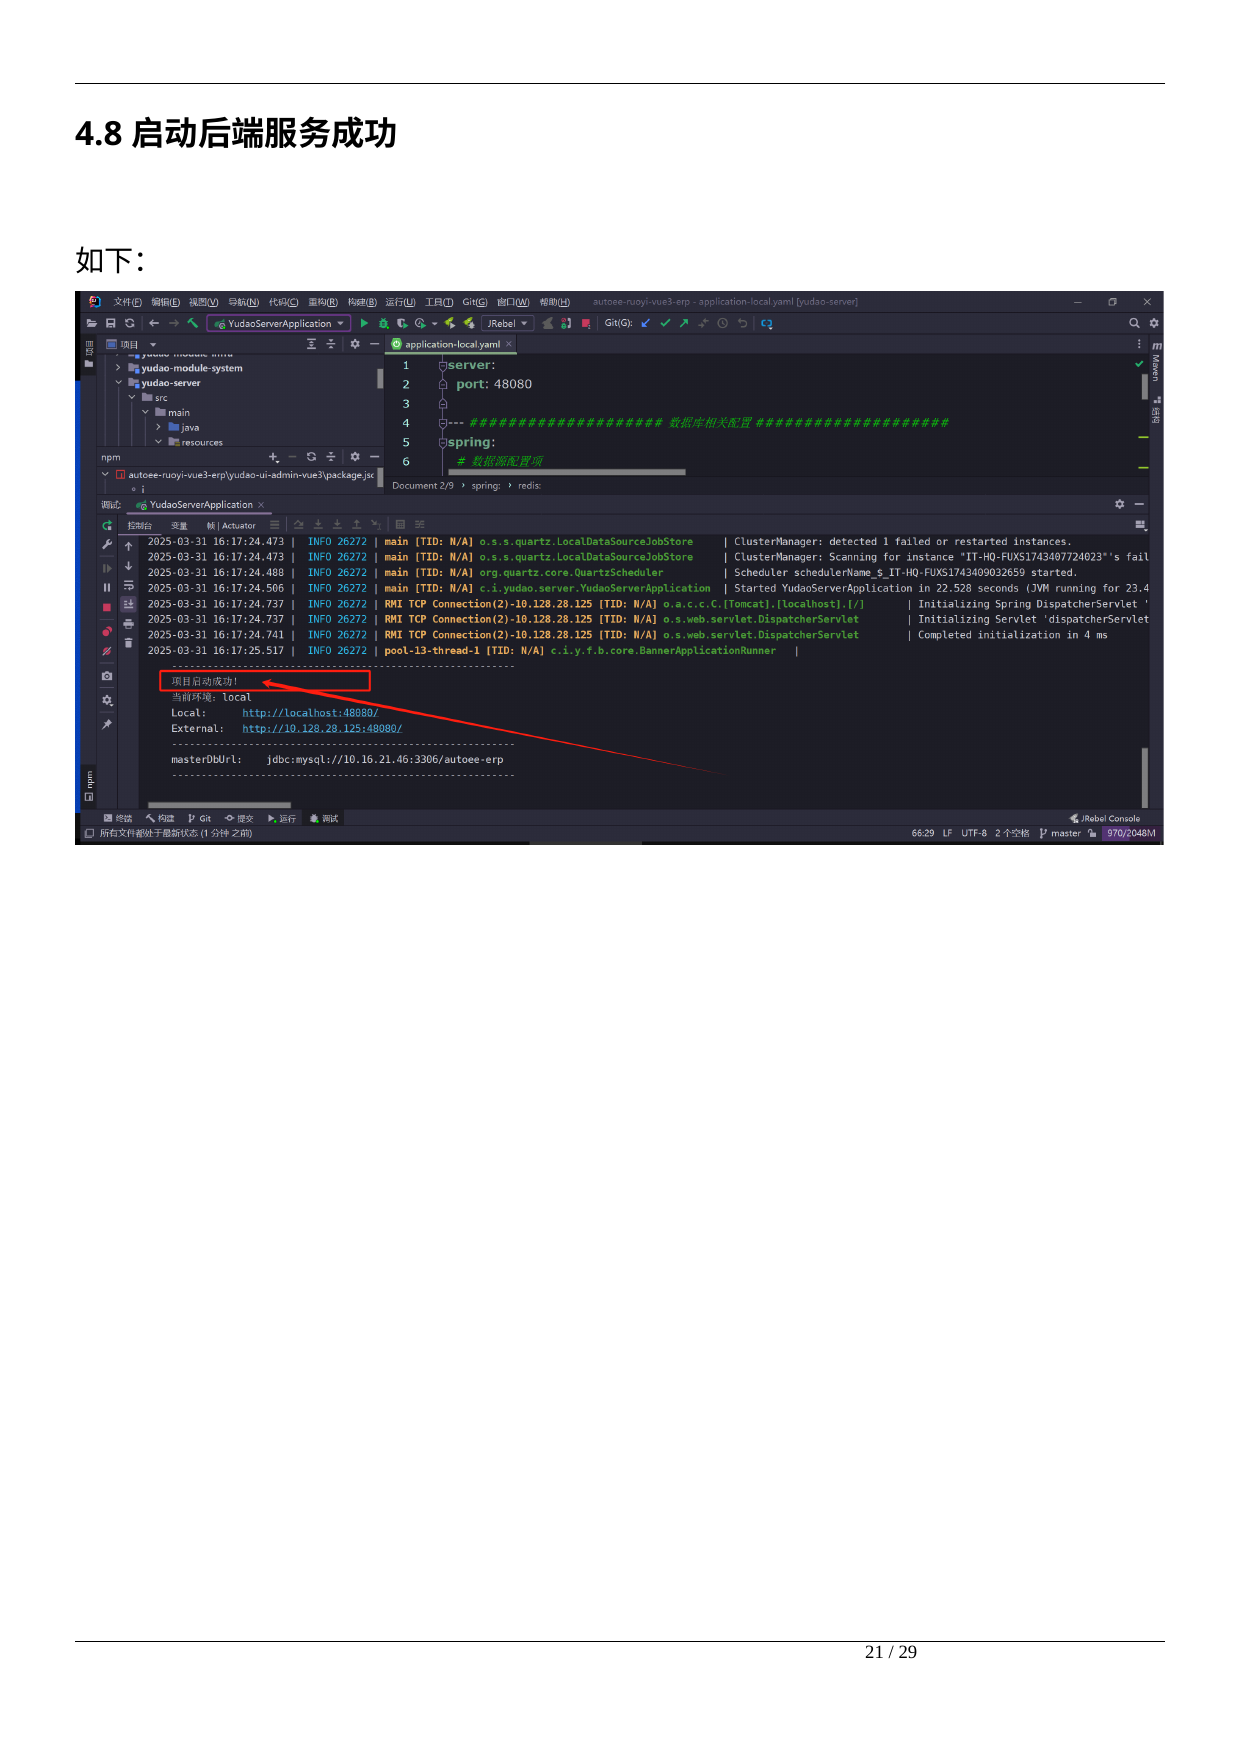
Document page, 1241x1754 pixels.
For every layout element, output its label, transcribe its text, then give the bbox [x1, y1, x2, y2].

subtitle 启动后端服务成功 [75, 99, 1165, 164]
picture [75, 291, 1164, 845]
text 如下： [75, 226, 1165, 291]
